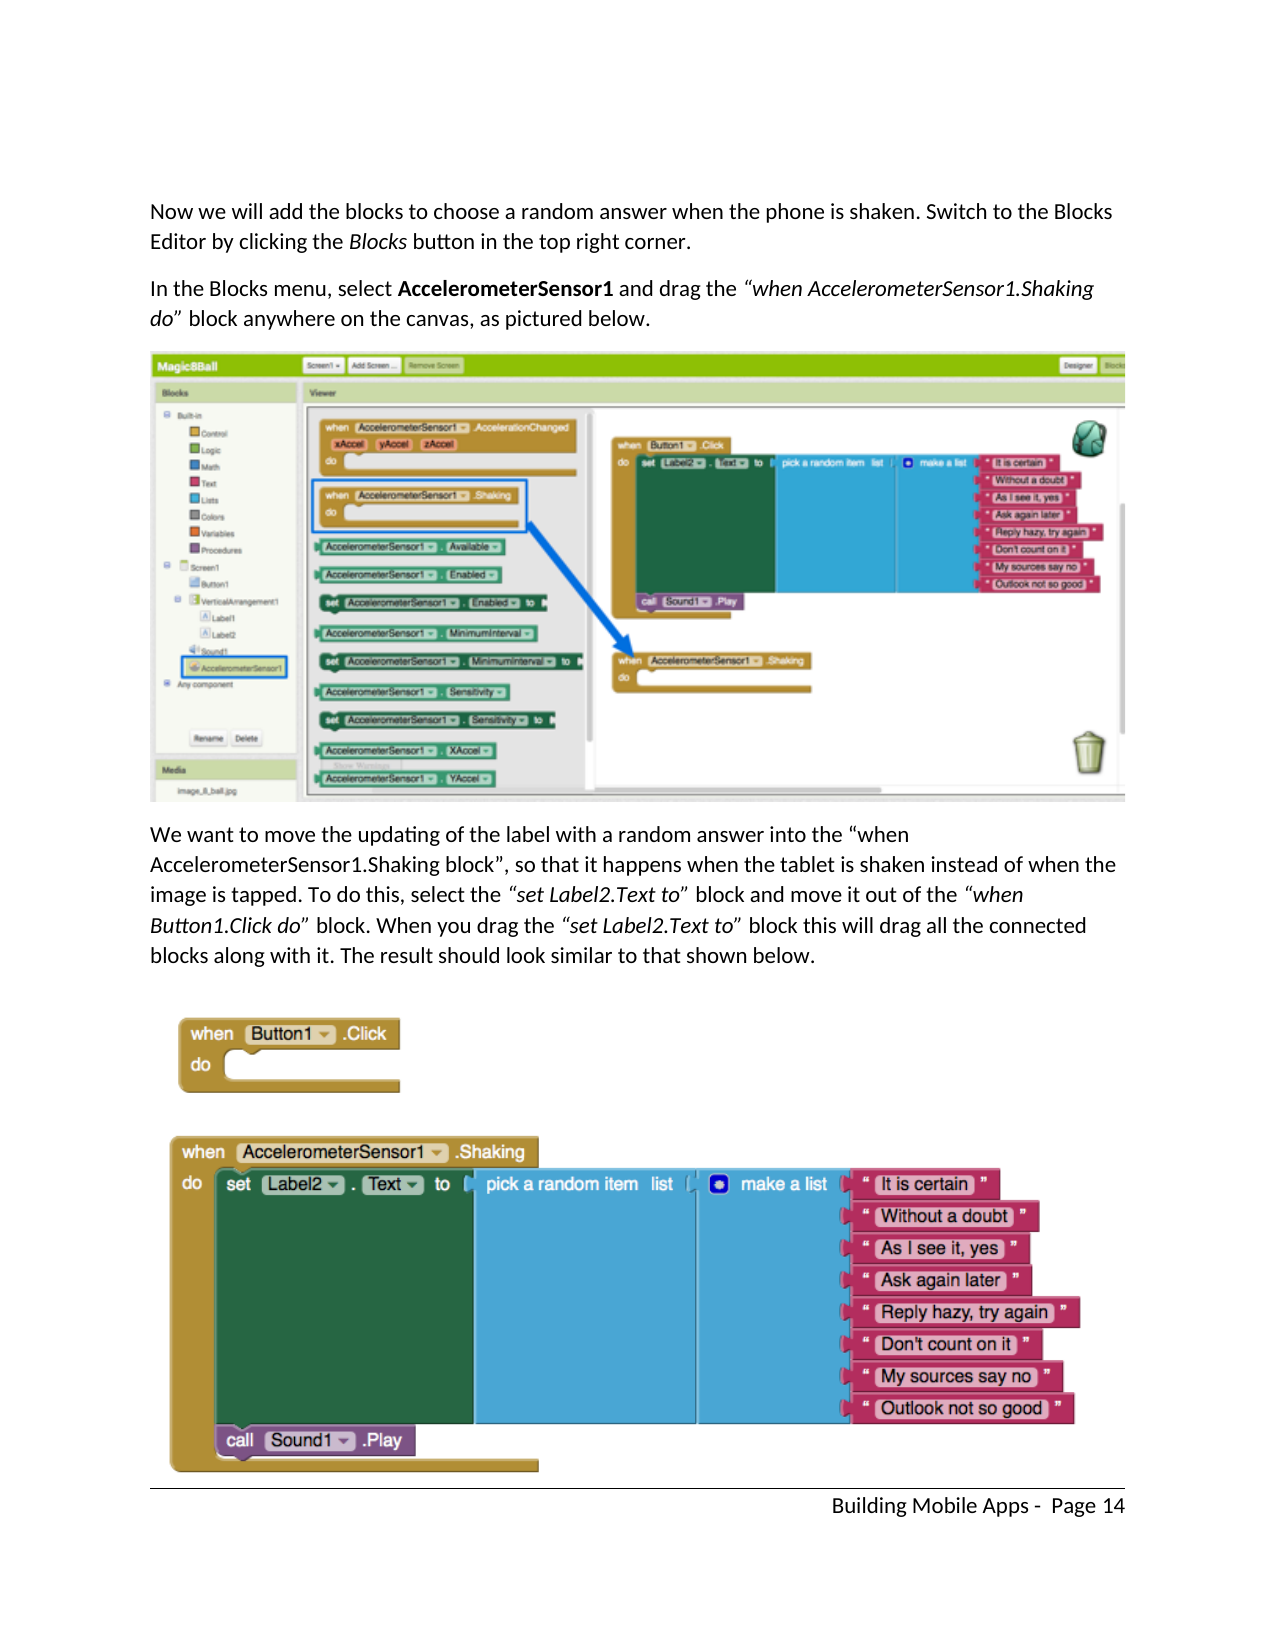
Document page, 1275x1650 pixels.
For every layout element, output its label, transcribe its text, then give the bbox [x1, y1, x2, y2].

picture [150, 987, 1125, 1476]
text We want to move the updating of the label with a random answer into the “when AccelerometerSensor1.Shaking block”, so that it happens when the tablet is shaken instead of when the image is tapped. To do this, select the “set Label2.Text to” block and move it out of the “when Button1.Click do” block. When you drag the “set Label2.Text to” block this will drag all the connected blocks along with it. The result should look similar to that shown below. [150, 820, 1125, 969]
picture [150, 351, 1125, 802]
text Now we will add the blocks to choose a random answer when the phone is shaken. Switch to the Blocks Editor by clicking the Blocks button in the top right corner. [150, 197, 1125, 255]
text In the Blocks menu, select AccelerometerSensor1 and drag the “when AccelerometerSensor1.Shaking do” block anywhere on the canvas, as pictured below. [150, 274, 1125, 332]
